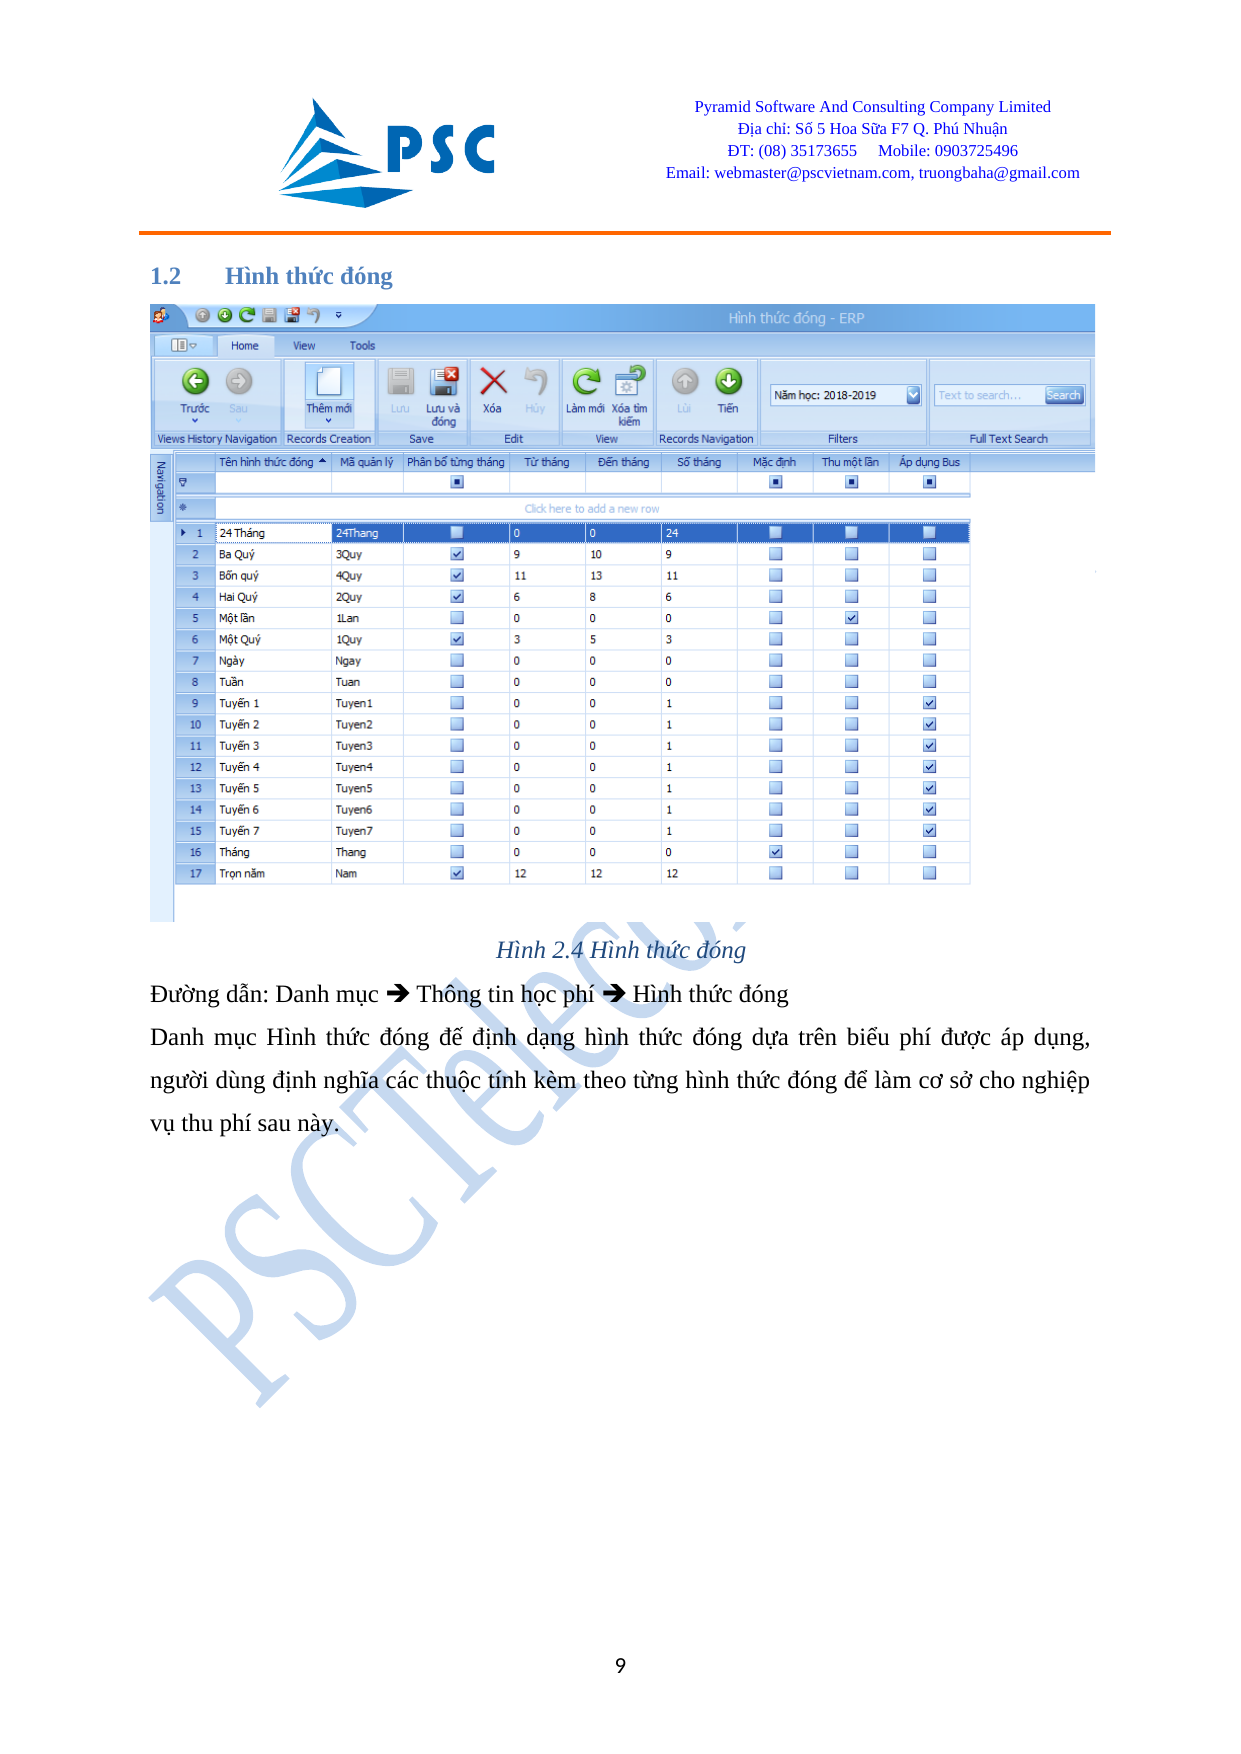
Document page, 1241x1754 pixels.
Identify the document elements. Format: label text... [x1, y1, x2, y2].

subtitle Hình thức đóng [150, 261, 1092, 290]
text Danh mục Hình thức đóng đế định dạng hình thức đóng dựa trên biểu phí được áp dụng, người dùng định nghĩa các thuộc tính kèm theo từng hình thức đóng để làm cơ sở cho nghiệp vụ thu phí sau này. [150, 1022, 1092, 1137]
picture [275, 93, 498, 213]
text Đường dẫn: Danh mục Thông tin học phí Hình thức đóng [150, 979, 1092, 1007]
picture [150, 304, 1096, 922]
text Hình 2.4 Hình thức đóng [150, 936, 1092, 964]
